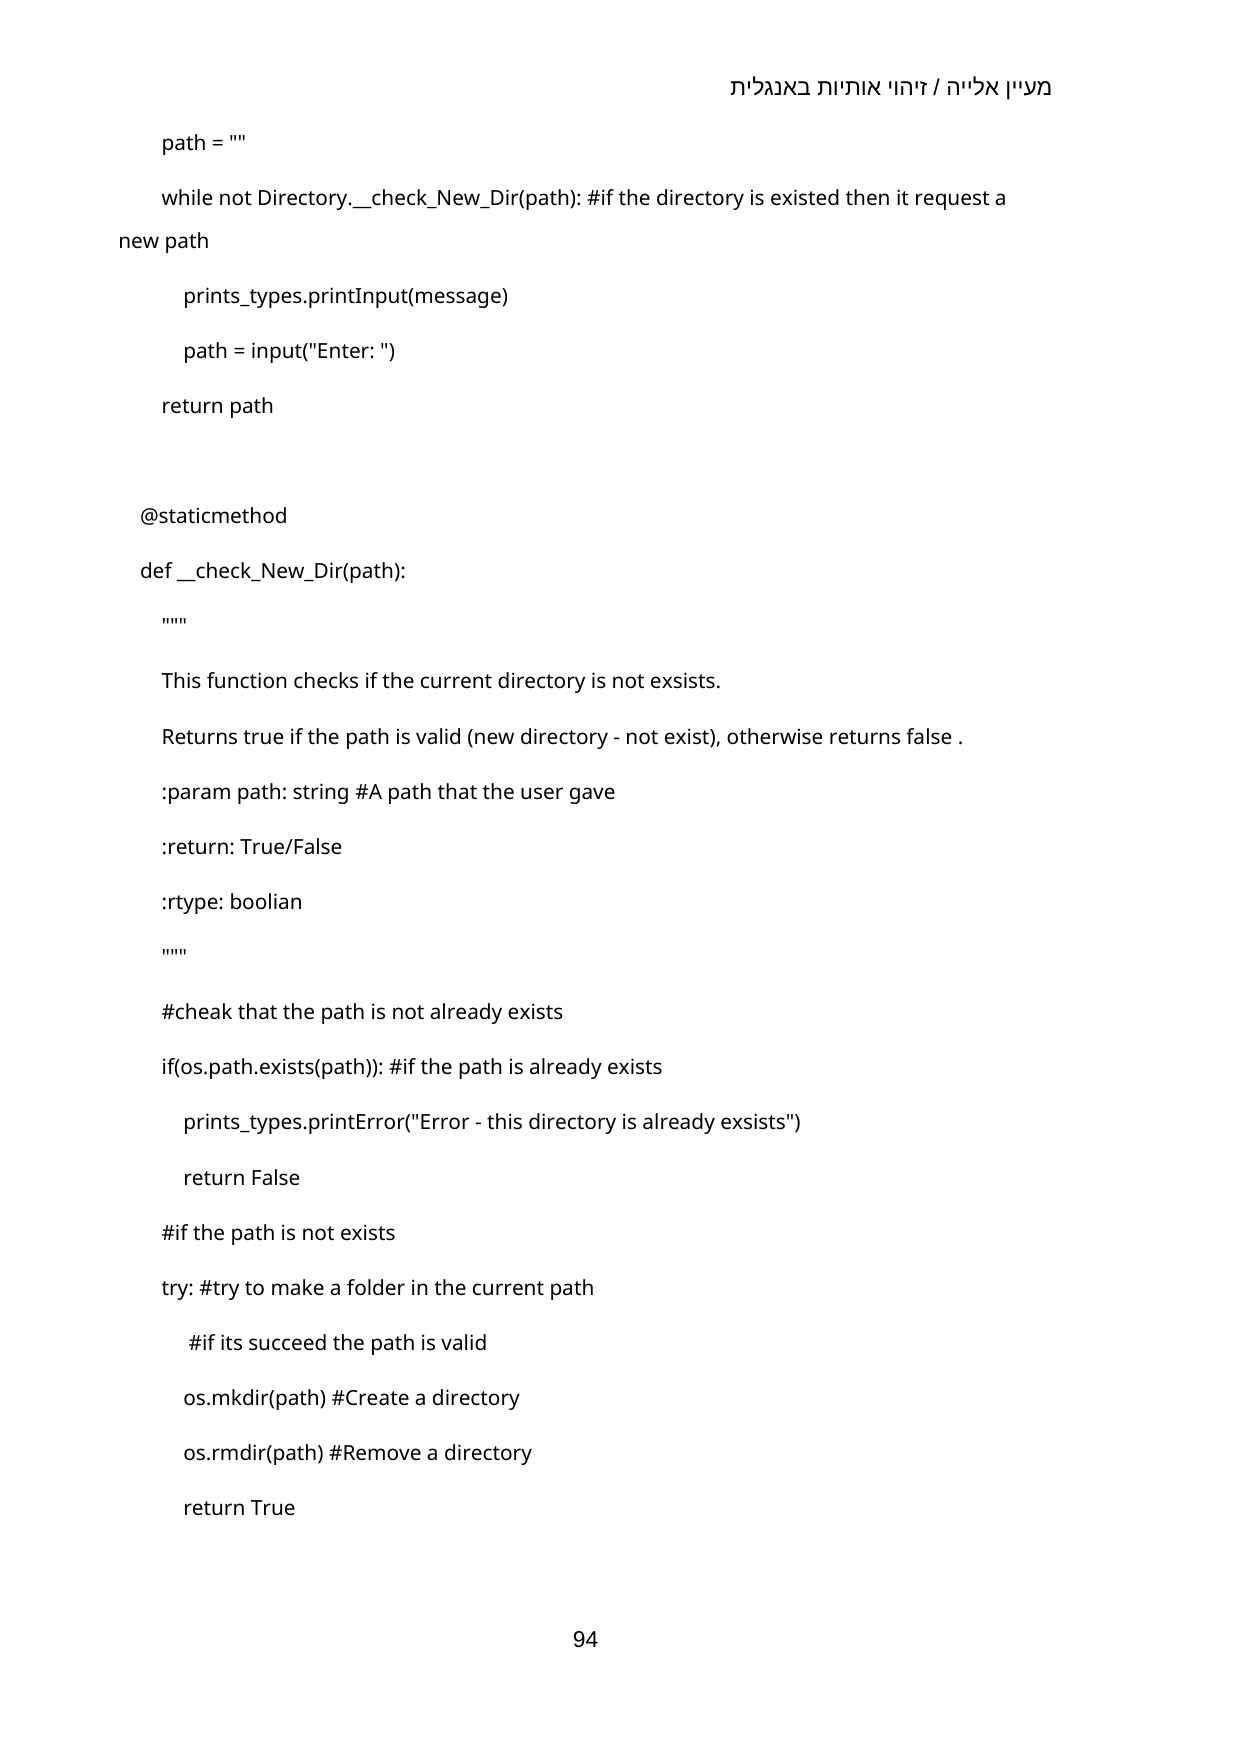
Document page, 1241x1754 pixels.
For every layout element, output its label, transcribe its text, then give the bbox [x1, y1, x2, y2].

text os.rmdir(path) #Remove a directory [118, 1438, 1053, 1467]
text while not Directory.__check_New_Dir(path): #if the directory is existed then it request a new path [118, 183, 1053, 254]
text """ [118, 612, 1053, 640]
text #if its succeed the path is valid [118, 1328, 1053, 1356]
text :return: True/False [118, 832, 1053, 860]
text :rtype: boolian [118, 887, 1053, 916]
text return True [118, 1493, 1053, 1522]
text Returns true if the path is valid (new directory - not exist), otherwise returns false . [118, 722, 1053, 750]
text return path [118, 391, 1053, 419]
text :param path: string #A path that the user gave [118, 777, 1053, 805]
text """ [118, 942, 1053, 971]
text path = "" [118, 128, 1053, 157]
text This function checks if the current directory is not exsists. [118, 667, 1053, 695]
text prints_types.printError("Error - this directory is already exsists") [118, 1107, 1053, 1136]
text if(os.path.exists(path)): #if the path is already exists [118, 1052, 1053, 1081]
text @staticmethod [118, 501, 1053, 530]
text #if the path is not exists [118, 1218, 1053, 1246]
text return False [118, 1163, 1053, 1191]
text def __check_New_Dir(path): [118, 556, 1053, 585]
text path = input("Enter: ") [118, 336, 1053, 364]
text prints_types.printInput(message) [118, 281, 1053, 309]
text try: #try to make a folder in the current path [118, 1273, 1053, 1301]
text #cheak that the path is not already exists [118, 997, 1053, 1026]
text os.mkdir(path) #Create a directory [118, 1383, 1053, 1411]
